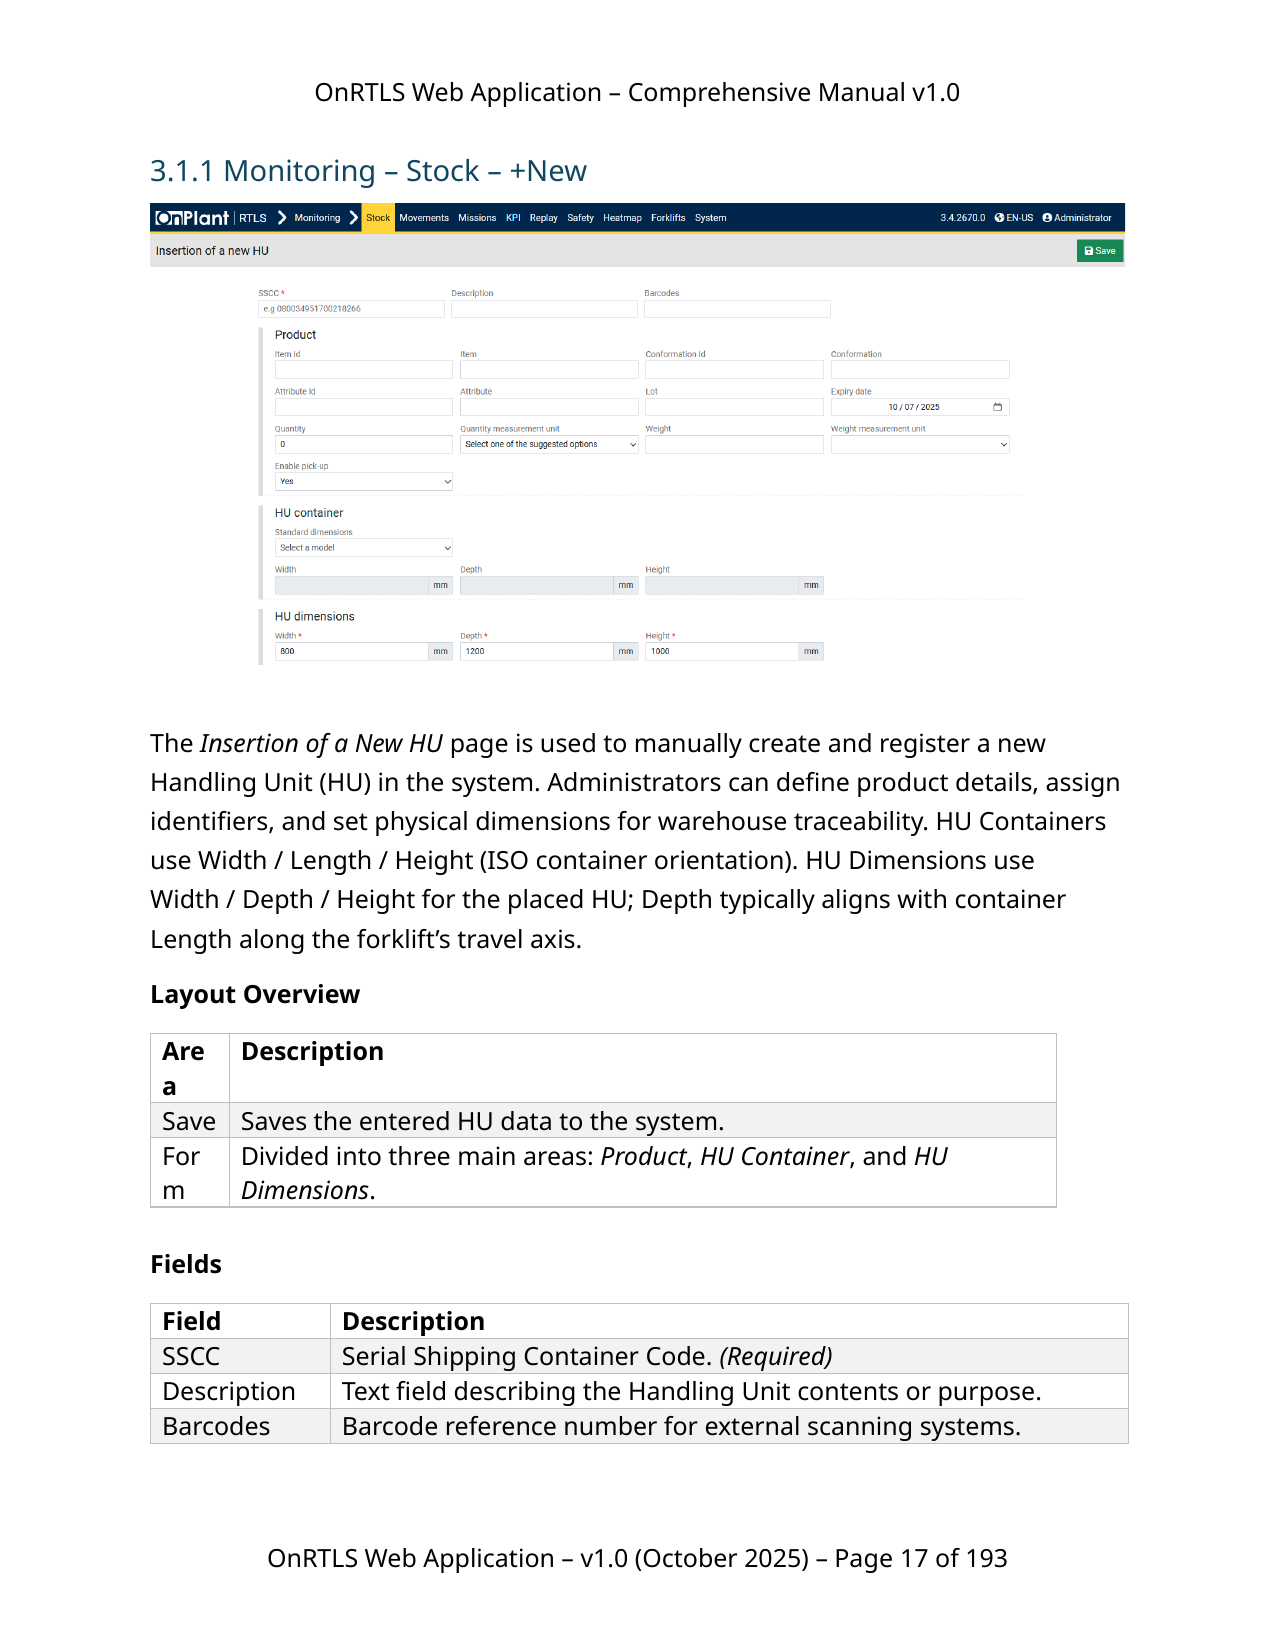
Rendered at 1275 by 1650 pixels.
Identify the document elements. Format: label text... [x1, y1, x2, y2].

text The Insertion of a New HU page is used to manually create and register a new Handling Unit (HU) in the system. Administrators can define product details, assign identifiers, and set physical dimensions for warehouse traceability. HU Containers use Width / Length / Height (ISO container orientation). HU Dimensions use Width / Depth / Height for the placed HU; Depth typically aligns with container Length along the forklift’s travel axis. [150, 686, 1125, 955]
table_cell Divided into three main areas: Product, HU Container, and HU Dimensions. [230, 1138, 1056, 1206]
table_cell Barcodes [151, 1409, 330, 1443]
table_cell SSCC [151, 1339, 330, 1373]
text Layout Overview [150, 977, 1125, 1011]
table_header Description [331, 1304, 1128, 1338]
table_cell Saves the entered HU data to the system. [230, 1103, 1056, 1137]
table_header Description [230, 1034, 1056, 1102]
table_cell Barcode reference number for external scanning systems. [331, 1409, 1128, 1443]
table_header Area [151, 1034, 229, 1102]
table_cell Form [151, 1138, 229, 1206]
table_cell Description [151, 1374, 330, 1408]
picture [150, 203, 1125, 665]
table_cell Serial Shipping Container Code. (Required) [331, 1339, 1128, 1373]
table_cell Save [151, 1103, 229, 1137]
table_header Field [151, 1304, 330, 1338]
table_cell Text field describing the Handling Unit contents or purpose. [331, 1374, 1128, 1408]
text Fields [150, 1207, 1125, 1281]
subtitle 3.1.1 Monitoring – Stock – +New [150, 150, 1125, 190]
